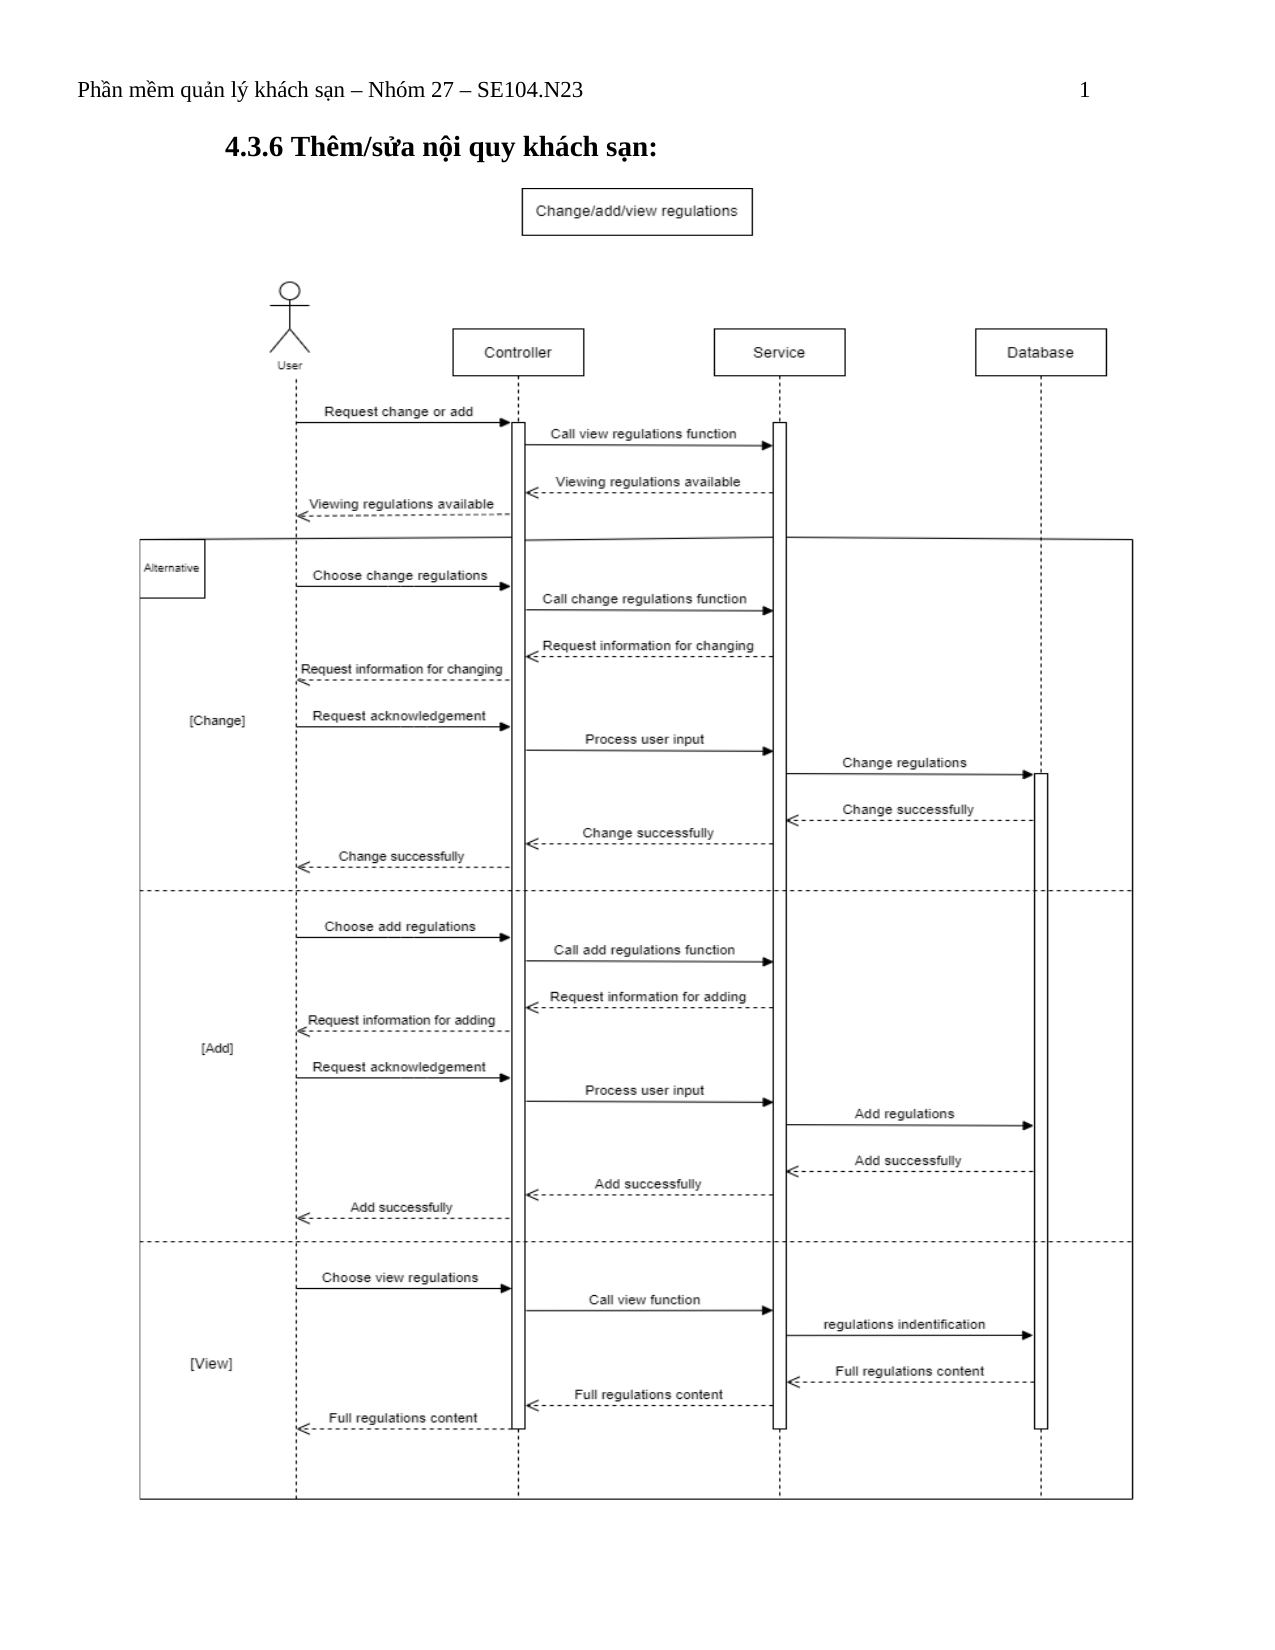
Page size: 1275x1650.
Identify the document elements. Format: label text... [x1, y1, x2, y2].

text 4.3.6 Thêm/sửa nội quy khách sạn: [150, 129, 1200, 162]
picture [139, 188, 1136, 1501]
